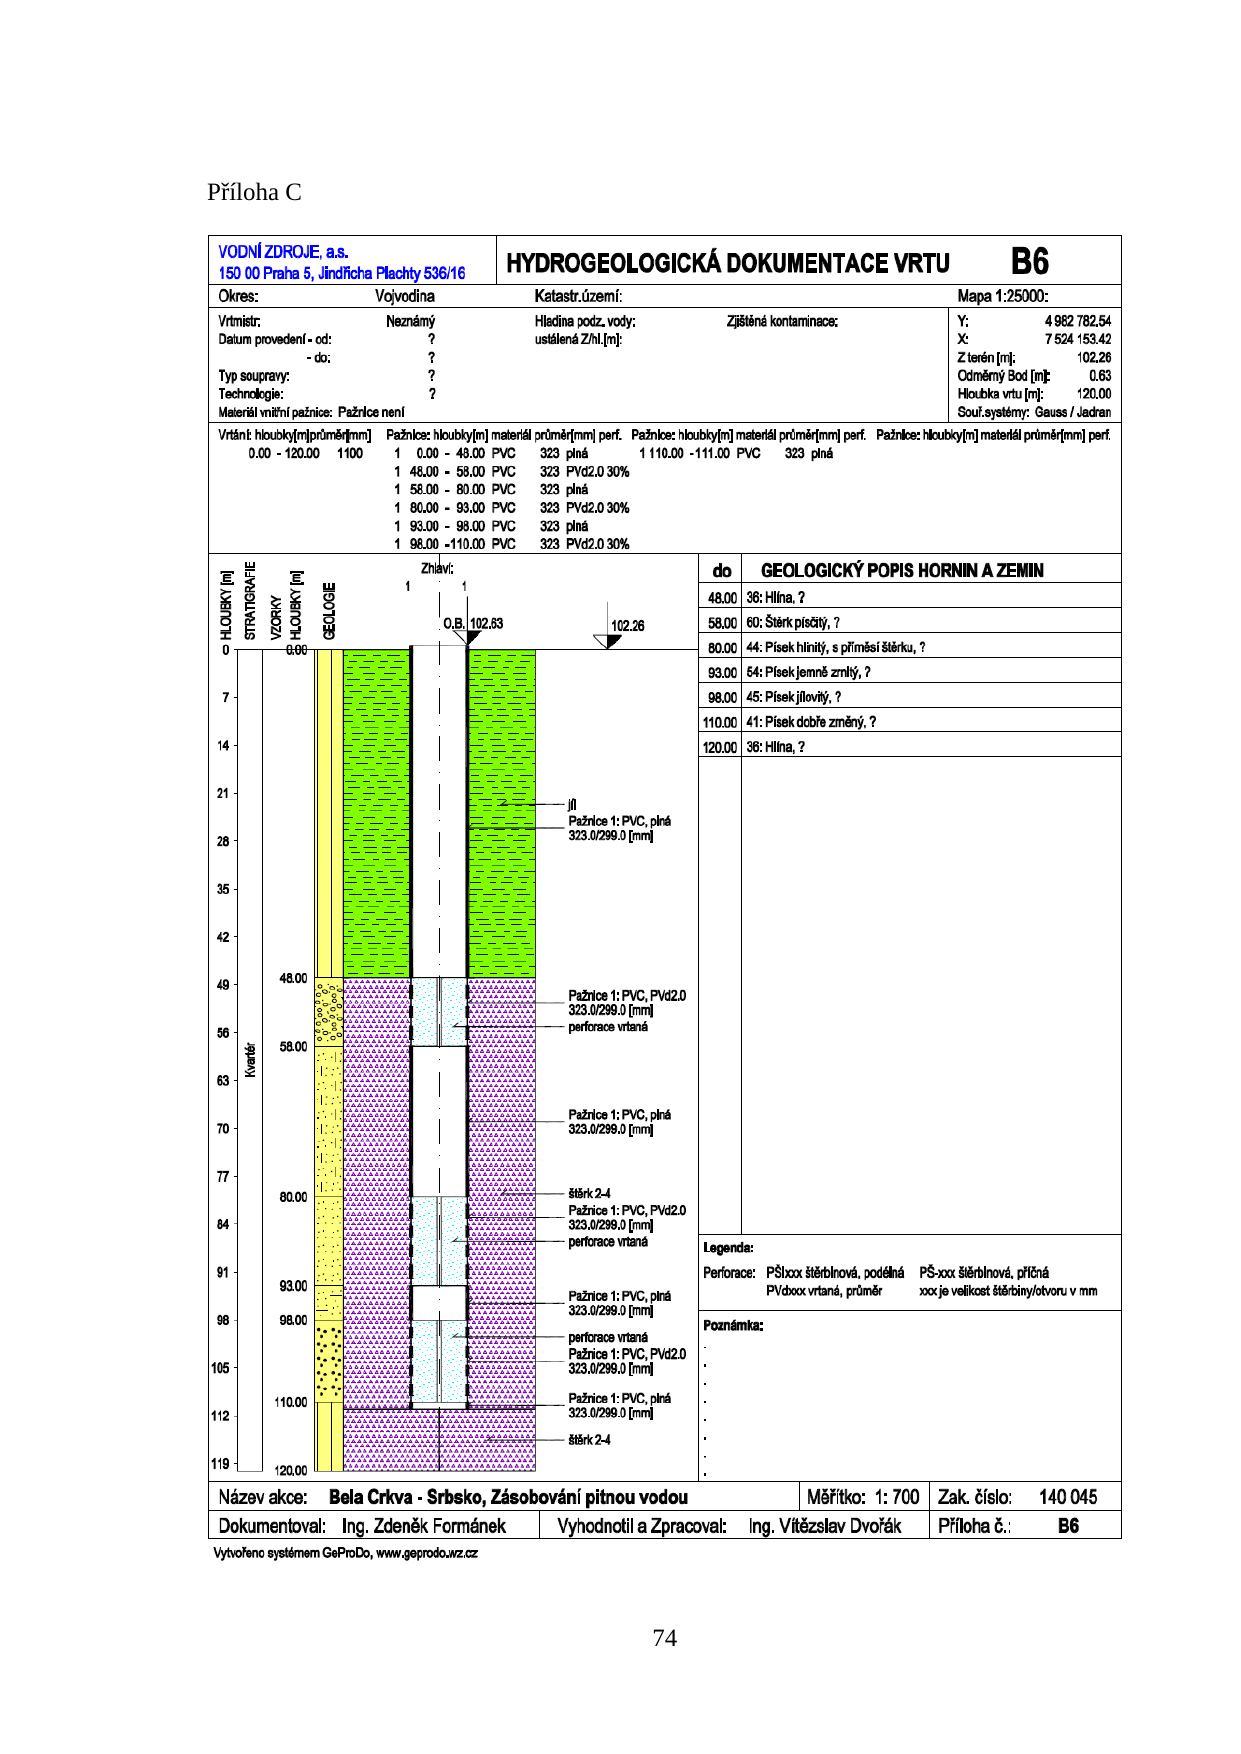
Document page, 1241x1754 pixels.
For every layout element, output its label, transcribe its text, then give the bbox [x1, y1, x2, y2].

text Příloha C [207, 177, 1122, 206]
